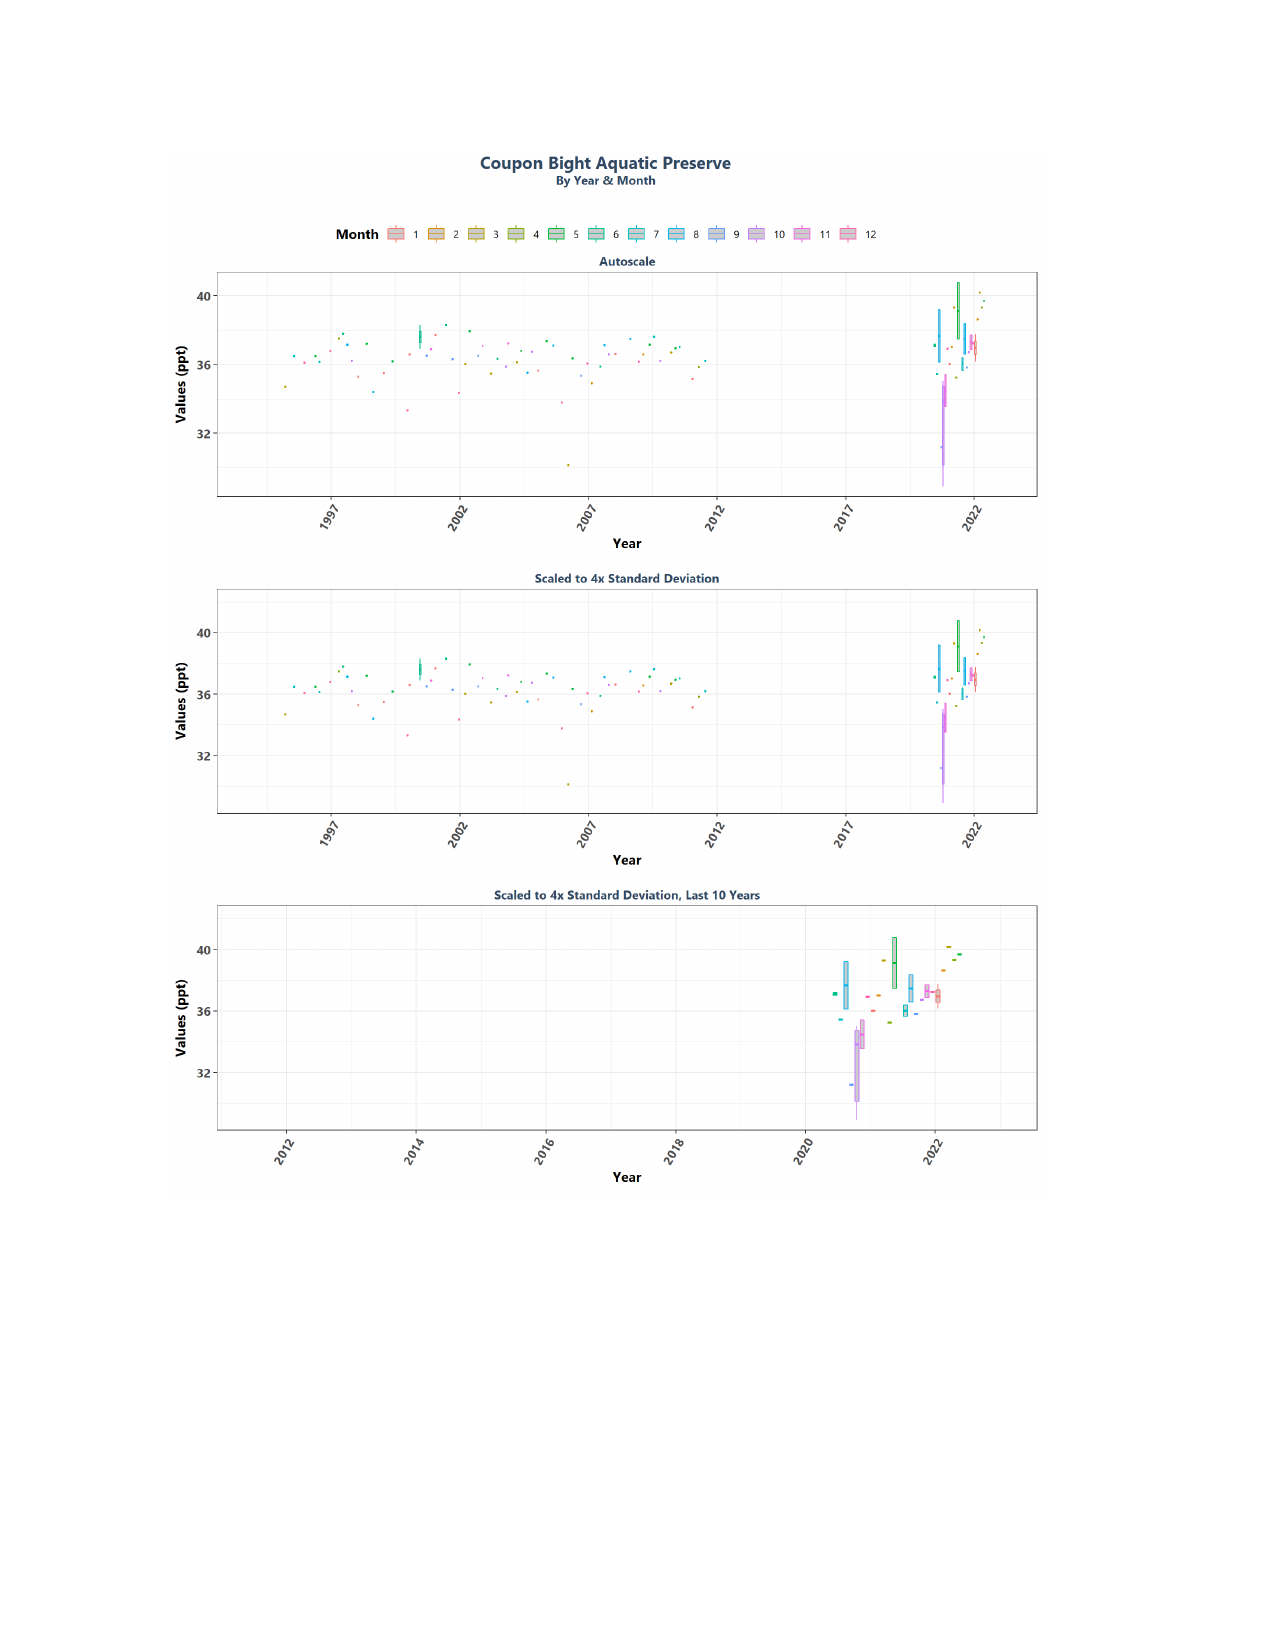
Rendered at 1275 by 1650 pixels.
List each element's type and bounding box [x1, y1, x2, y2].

picture [168, 150, 1044, 1200]
